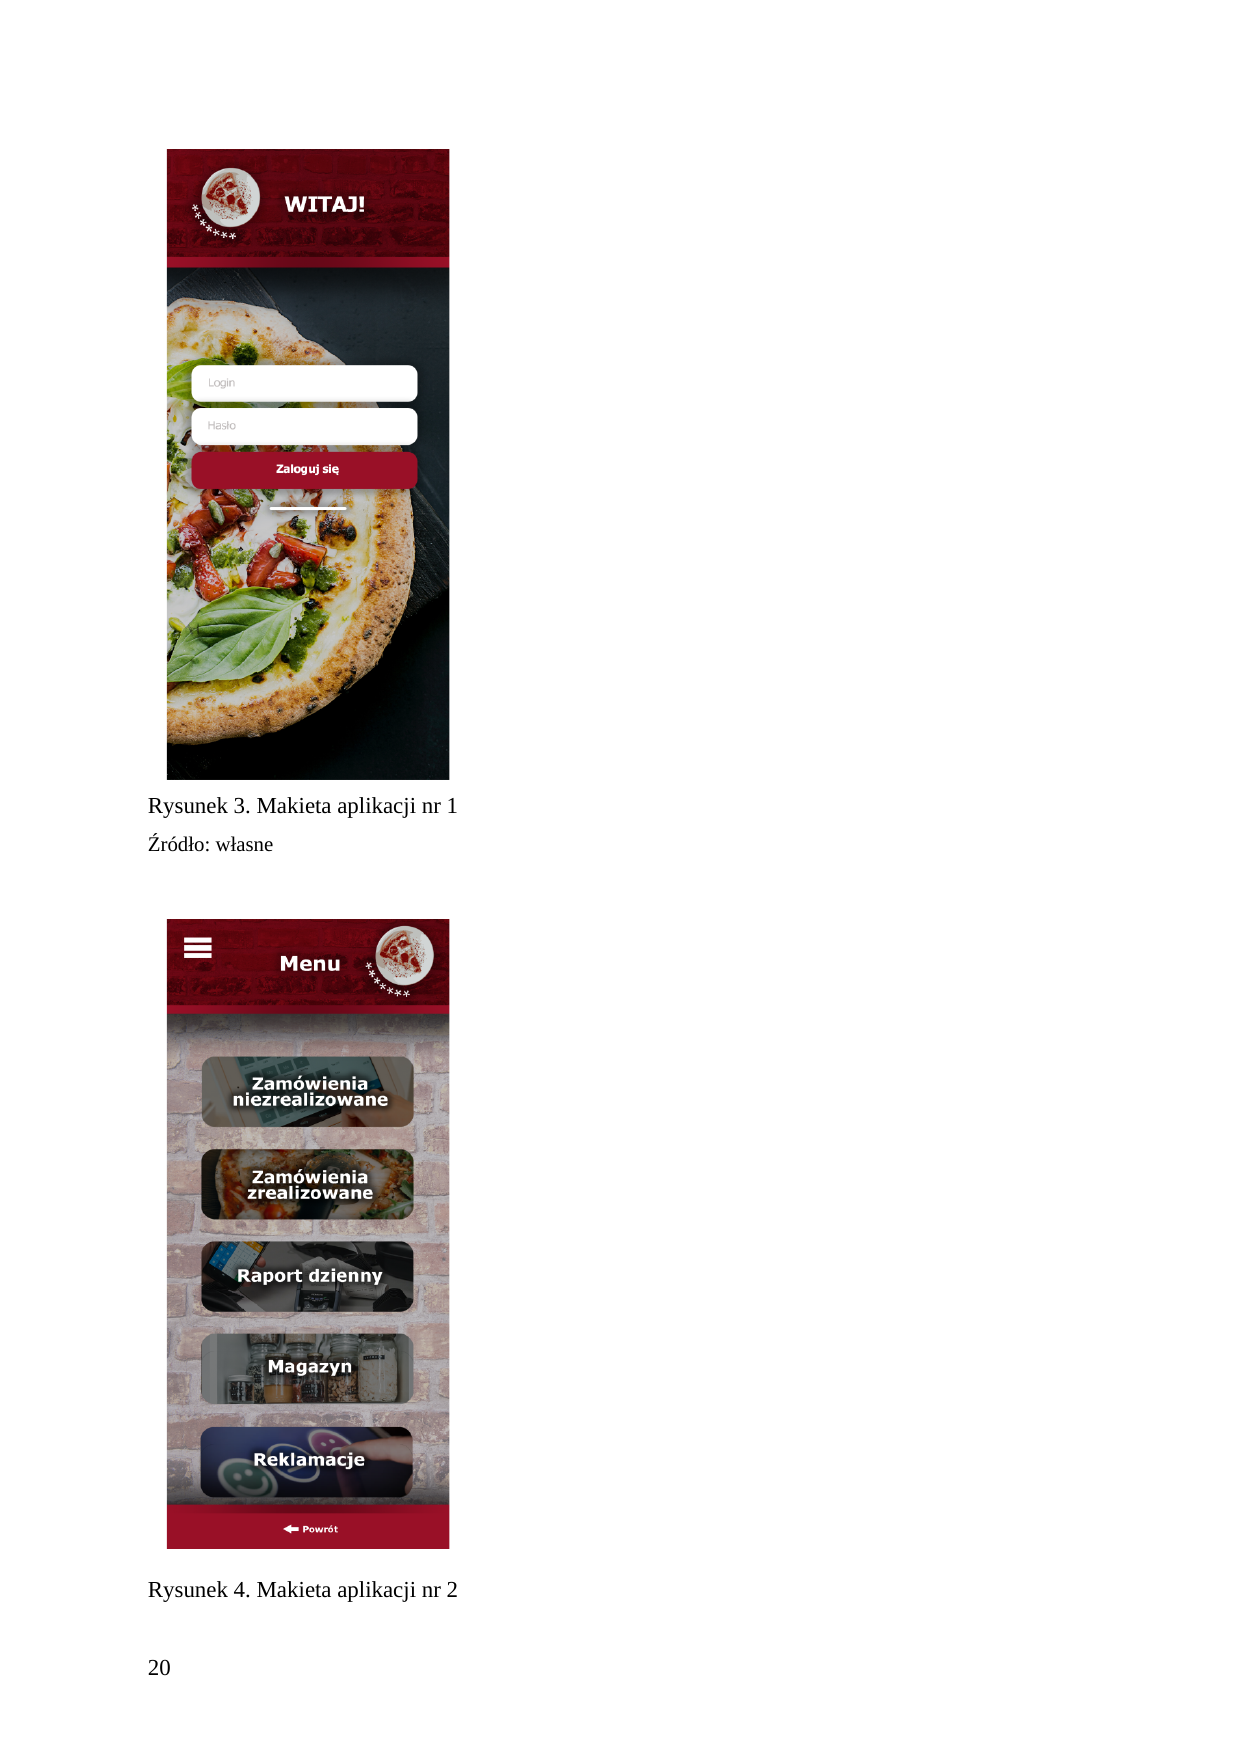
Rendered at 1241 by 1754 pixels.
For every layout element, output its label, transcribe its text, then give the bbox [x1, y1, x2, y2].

text Źródło: własne [148, 832, 1033, 856]
picture [166, 149, 450, 780]
picture [166, 919, 450, 1549]
